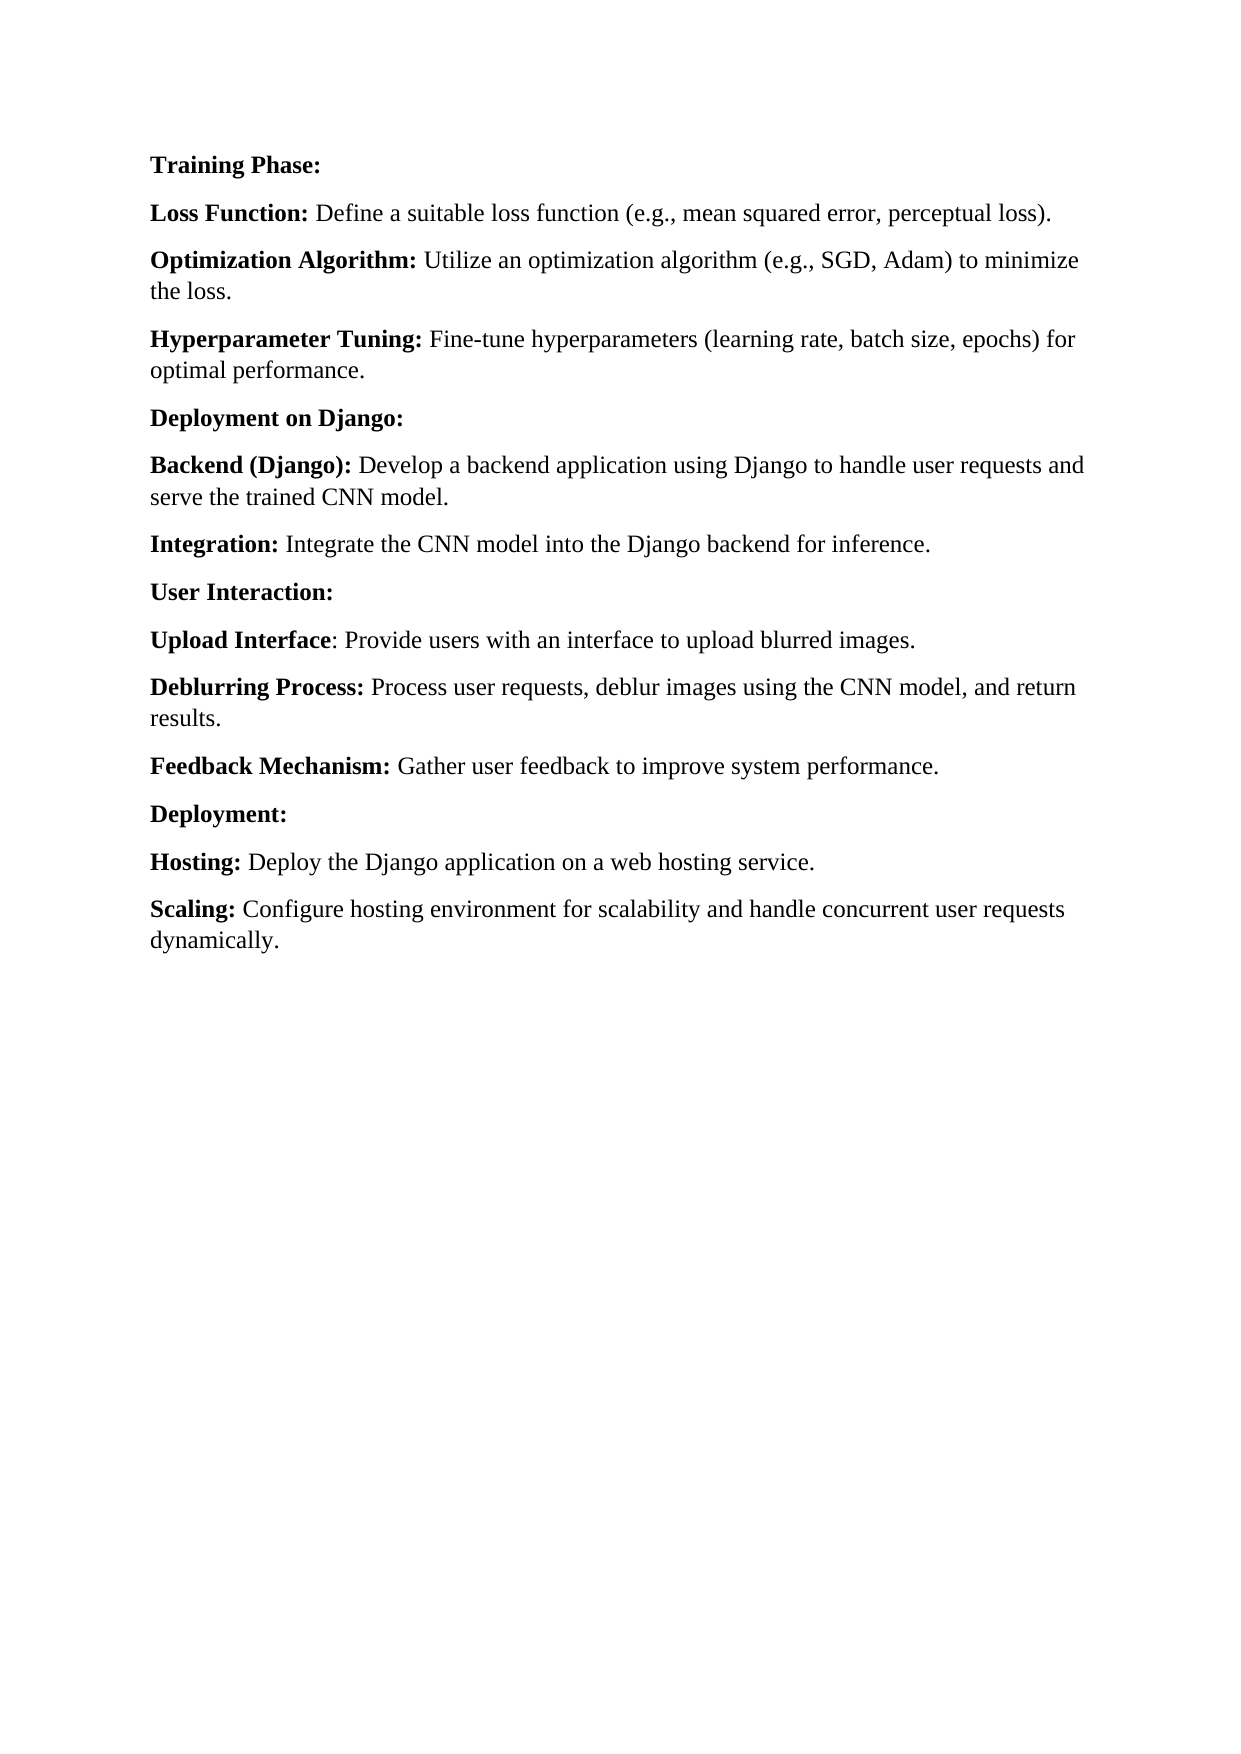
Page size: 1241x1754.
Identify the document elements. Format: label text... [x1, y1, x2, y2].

text Integration: Integrate the CNN model into the Django backend for inference. [150, 529, 1090, 558]
text Feedback Mechanism: Gather user feedback to improve system performance. [150, 751, 1090, 780]
text Training Phase: [150, 150, 1090, 179]
text Deployment: [150, 799, 1090, 828]
text Loss Function: Define a suitable loss function (e.g., mean squared error, perceptual loss). [150, 198, 1090, 226]
text Deblurring Process: Process user requests, deblur images using the CNN model, and return results. [150, 672, 1090, 732]
text Scaling: Configure hosting environment for scalability and handle concurrent user requests dynamically. [150, 894, 1090, 954]
text Hosting: Deploy the Django application on a web hosting service. [150, 847, 1090, 875]
text User Interaction: [150, 577, 1090, 606]
text Hyperparameter Tuning: Fine-tune hyperparameters (learning rate, batch size, epochs) for optimal performance. [150, 324, 1090, 384]
text Deployment on Django: [150, 403, 1090, 432]
text Upload Interface: Provide users with an interface to upload blurred images. [150, 625, 1090, 653]
text Optimization Algorithm: Utilize an optimization algorithm (e.g., SGD, Adam) to minimize the loss. [150, 245, 1090, 305]
text Backend (Django): Develop a backend application using Django to handle user requests and serve the trained CNN model. [150, 451, 1090, 510]
